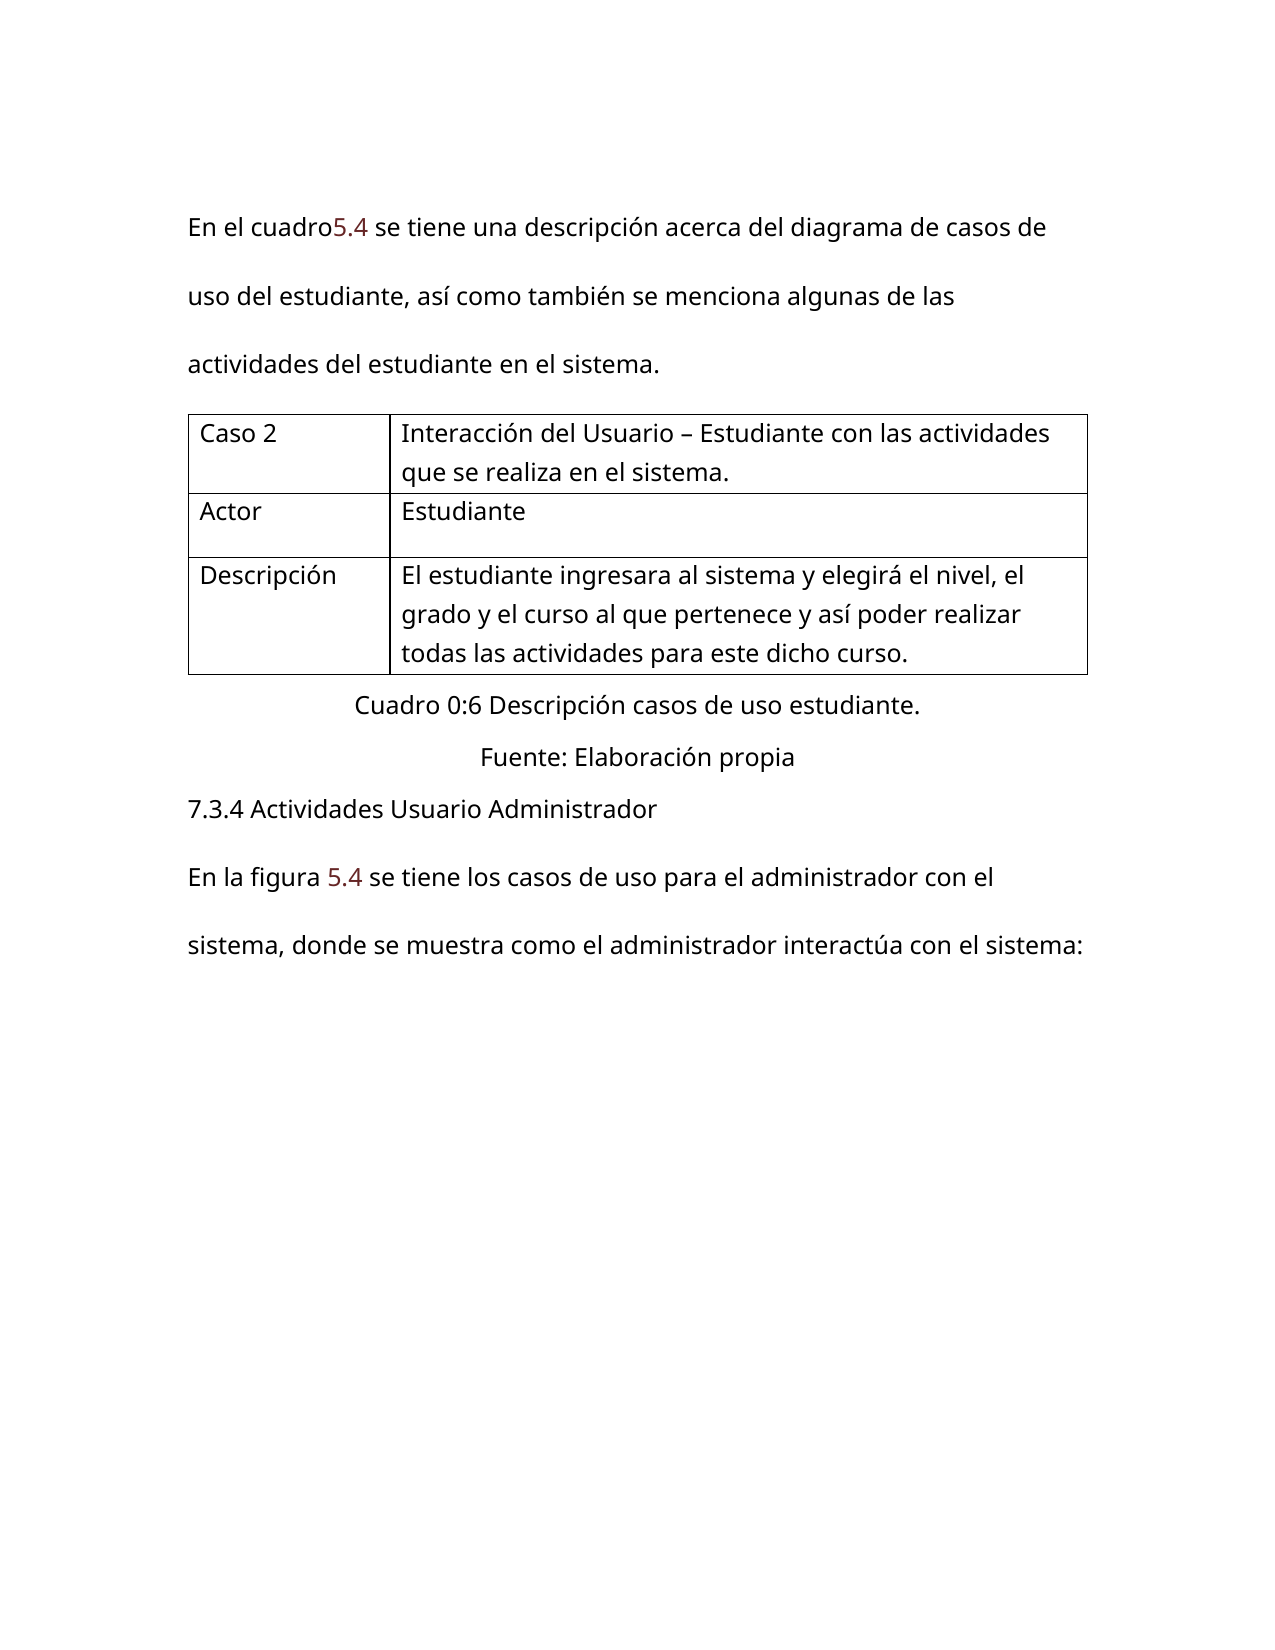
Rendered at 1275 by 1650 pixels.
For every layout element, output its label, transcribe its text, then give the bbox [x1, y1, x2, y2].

text En el cuadro5.4 se tiene una descripción acerca del diagrama de casos de uso del estudiante, así como también se menciona algunas de las actividades del estudiante en el sistema. [187, 210, 1087, 380]
text En la figura 5.4 se tiene los casos de uso para el administrador con el sistema, donde se muestra como el administrador interactúa con el sistema: [187, 859, 1087, 962]
text 7.3.4 Actividades Usuario Administrador [187, 791, 1087, 825]
table_header Caso 2 [189, 415, 389, 493]
table_cell Estudiante [391, 494, 1087, 557]
text Fuente: Elaboración propia [187, 739, 1087, 774]
table_cell El estudiante ingresara al sistema y elegirá el nivel, el grado y el curso al que pertenece y así poder realizar todas las actividades para este dicho curso. [391, 558, 1087, 674]
table_header Interacción del Usuario – Estudiante con las actividades que se realiza en el sistema. [391, 415, 1087, 493]
table_cell Descripción [189, 558, 389, 674]
table_cell Actor [189, 494, 389, 557]
